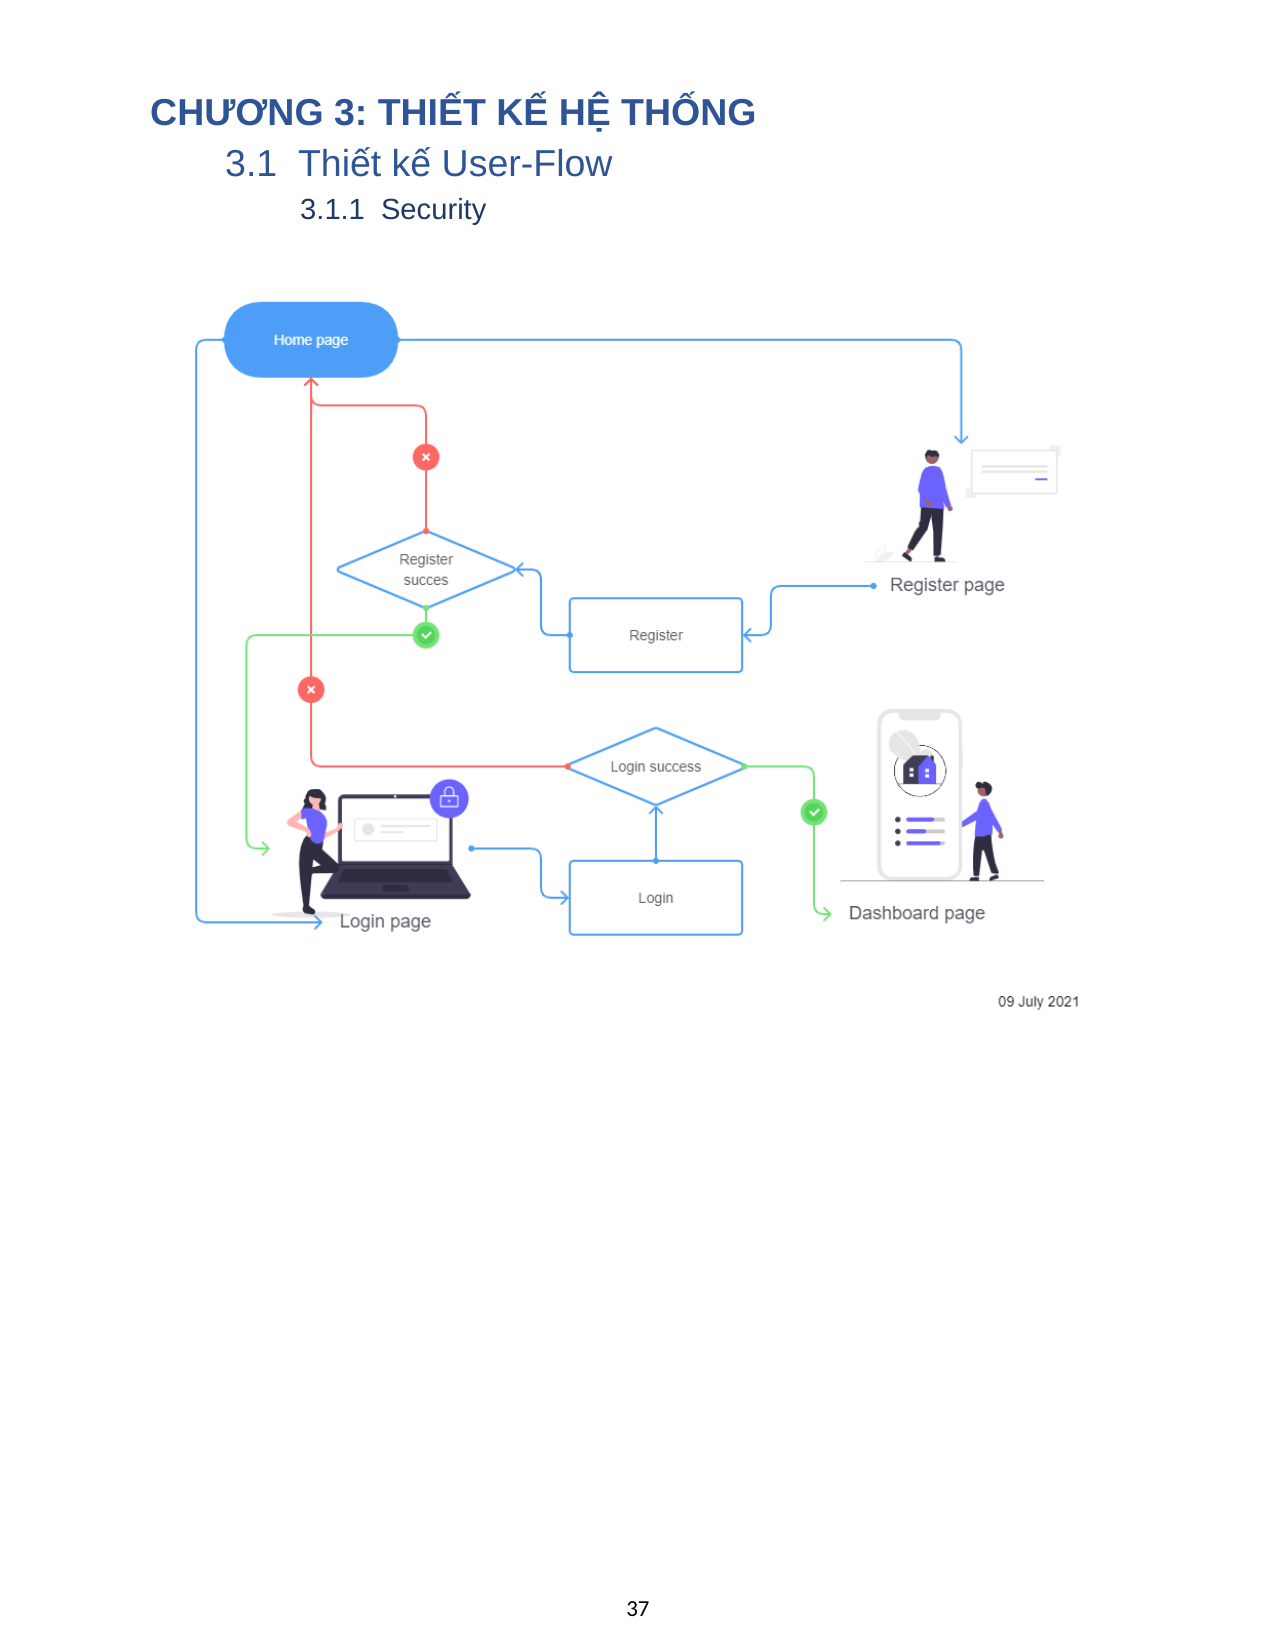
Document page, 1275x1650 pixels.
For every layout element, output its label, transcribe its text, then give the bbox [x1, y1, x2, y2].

subtitle CHƯƠNG 3: THIẾT KẾ HỆ THỐNG [150, 91, 1125, 134]
subtitle 3.1.1 Security [225, 192, 1125, 226]
picture [150, 228, 1125, 1067]
subtitle 3.1 Thiết kế User-Flow [150, 141, 1125, 184]
